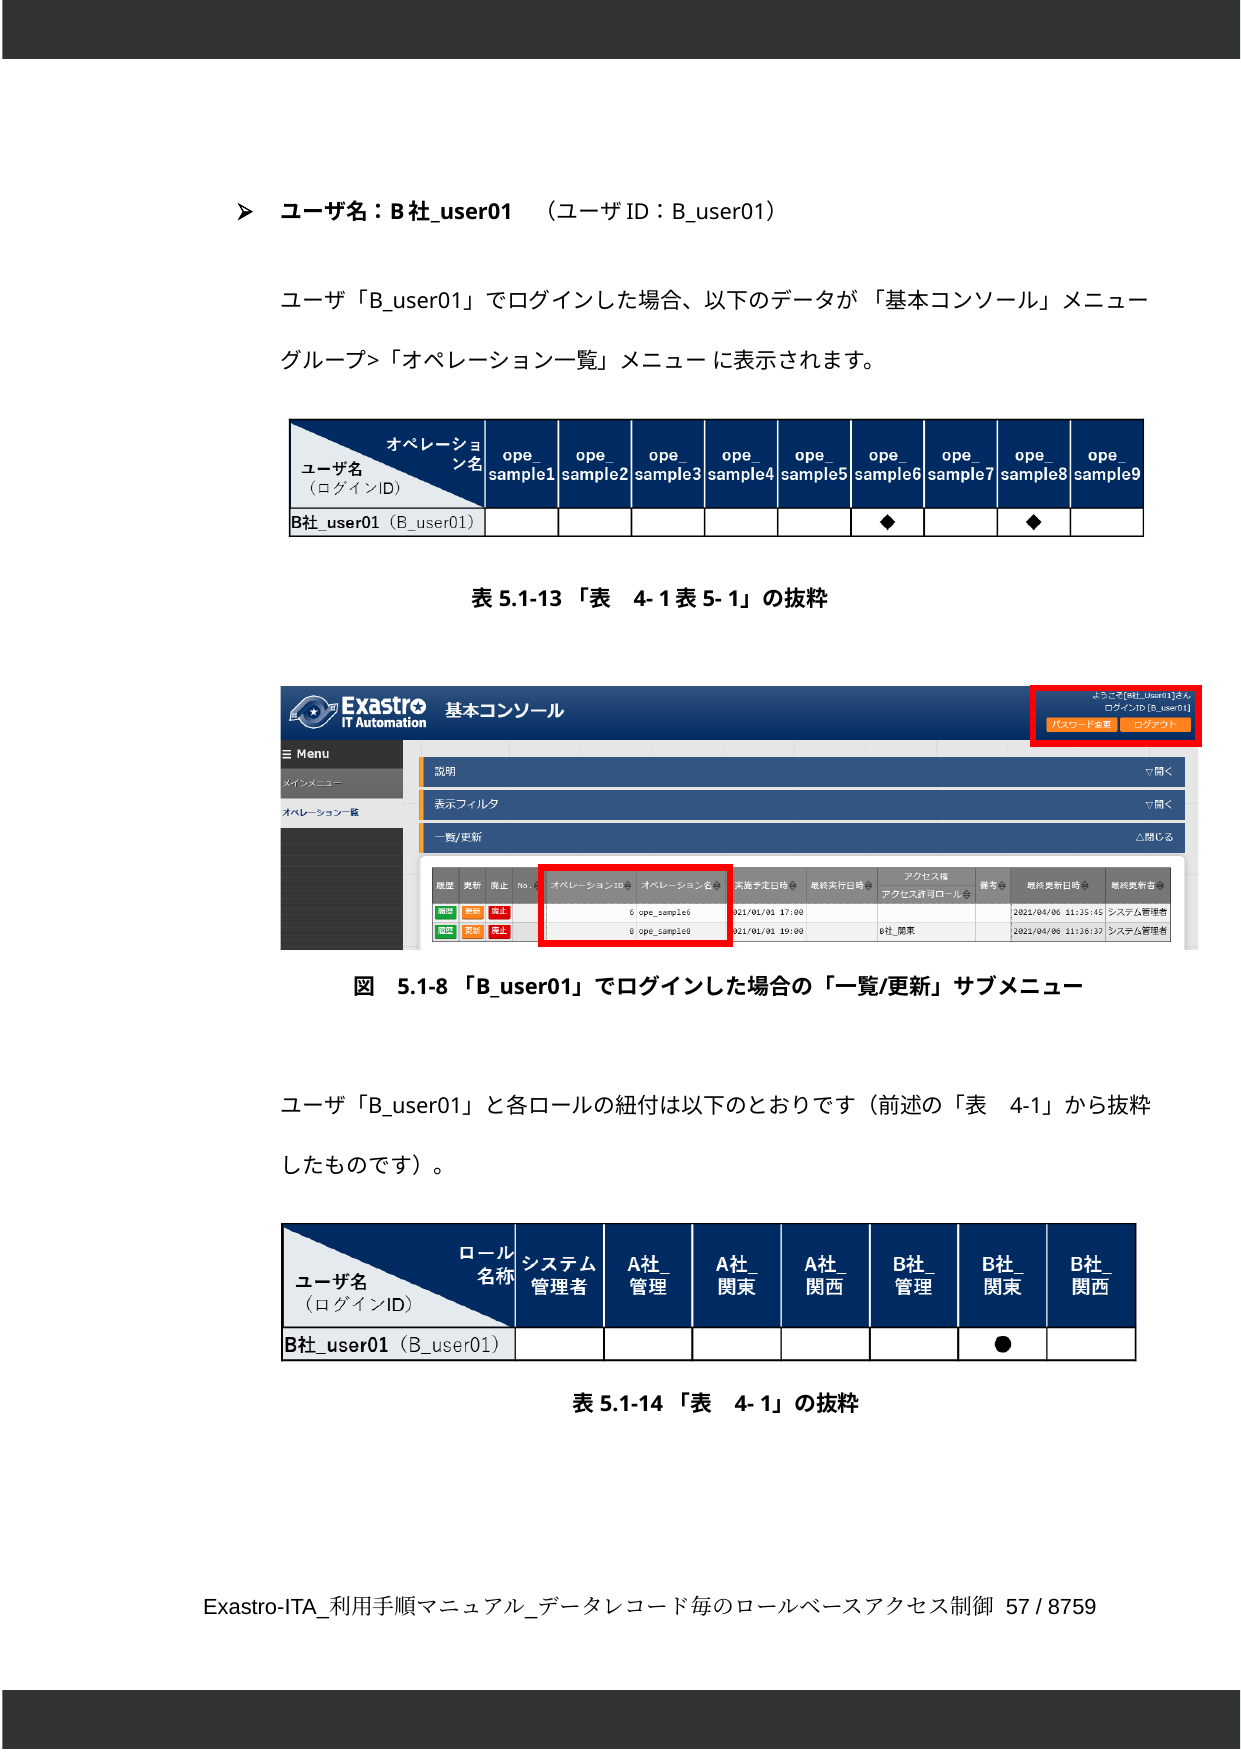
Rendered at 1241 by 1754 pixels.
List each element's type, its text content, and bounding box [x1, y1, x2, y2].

picture [2, 1690, 1241, 1749]
picture [288, 418, 1145, 543]
picture [1036, 691, 1195, 740]
picture [2, 0, 1241, 59]
picture [280, 686, 1199, 950]
list ユーザ「B_user01」と各ロールの紐付は以下のとおりです（前述の「表 4-1」から抜粋したものです）。 [281, 1074, 1152, 1193]
list ユーザ名：B社_user01 （ユーザID：B_user01） [236, 180, 1152, 240]
text 表 5.1-13 「表 4- 1表 5- 1」の抜粋 [148, 568, 1152, 627]
list 表 5.1-14 「表 4- 1」の抜粋 [281, 1372, 1152, 1432]
picture [280, 1223, 1137, 1368]
list ユーザ「B_user01」でログインした場合、以下のデータが 「基本コンソール」メニューグループ>「オペレーション一覧」メニュー に表示されます。 [281, 270, 1152, 389]
list 図 5.1-8 「B_user01」でログインした場合の「一覧/更新」サブメニュー [281, 955, 1152, 1014]
